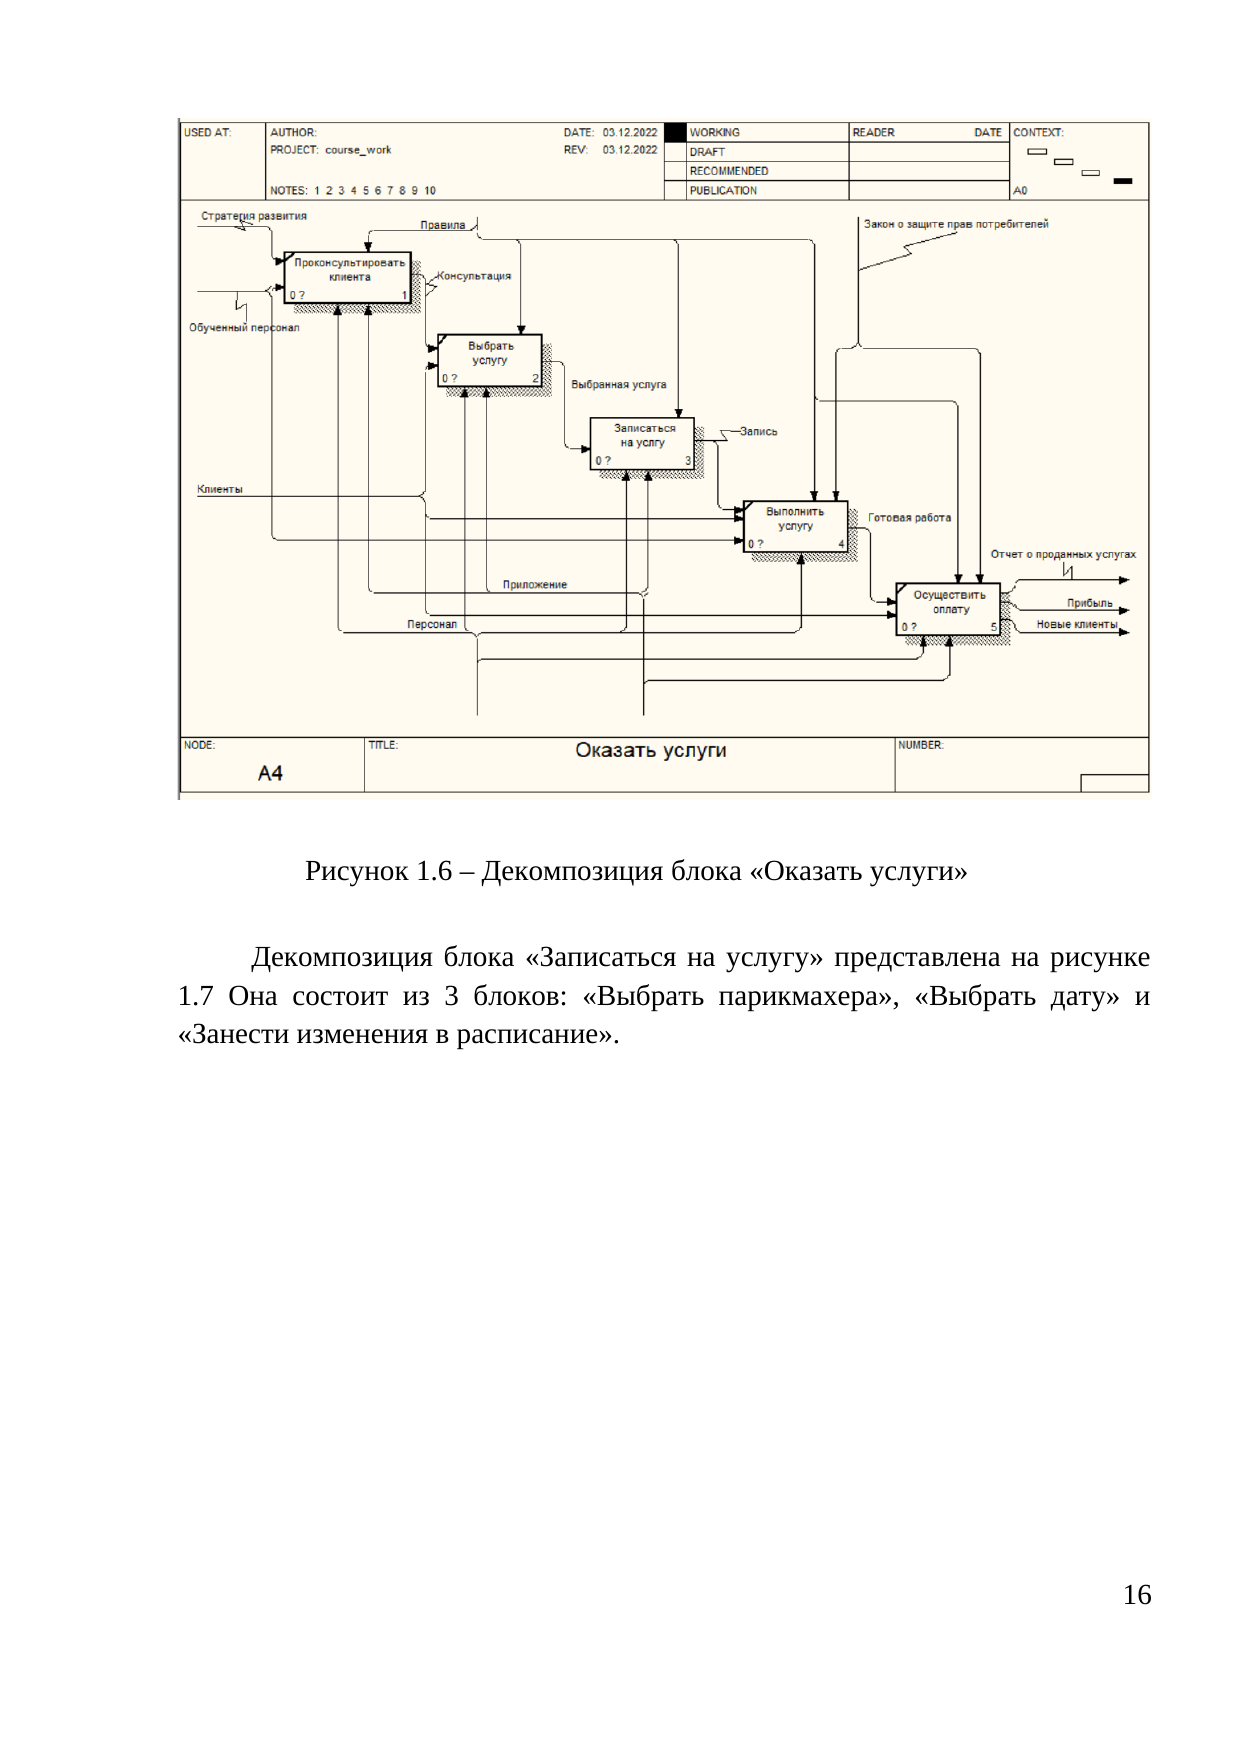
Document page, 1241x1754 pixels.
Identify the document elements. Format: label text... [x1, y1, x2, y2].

text Декомпозиция блока «Записаться на услугу» представлена на рисунке 1.7 Она состоит из 3 блоков: «Выбрать парикмахера», «Выбрать дату» и «Занести изменения в расписание». [177, 939, 1152, 1050]
picture [177, 118, 1152, 800]
text Рисунок 1.6 – Декомпозиция блока «Оказать услуги» [177, 853, 1096, 886]
